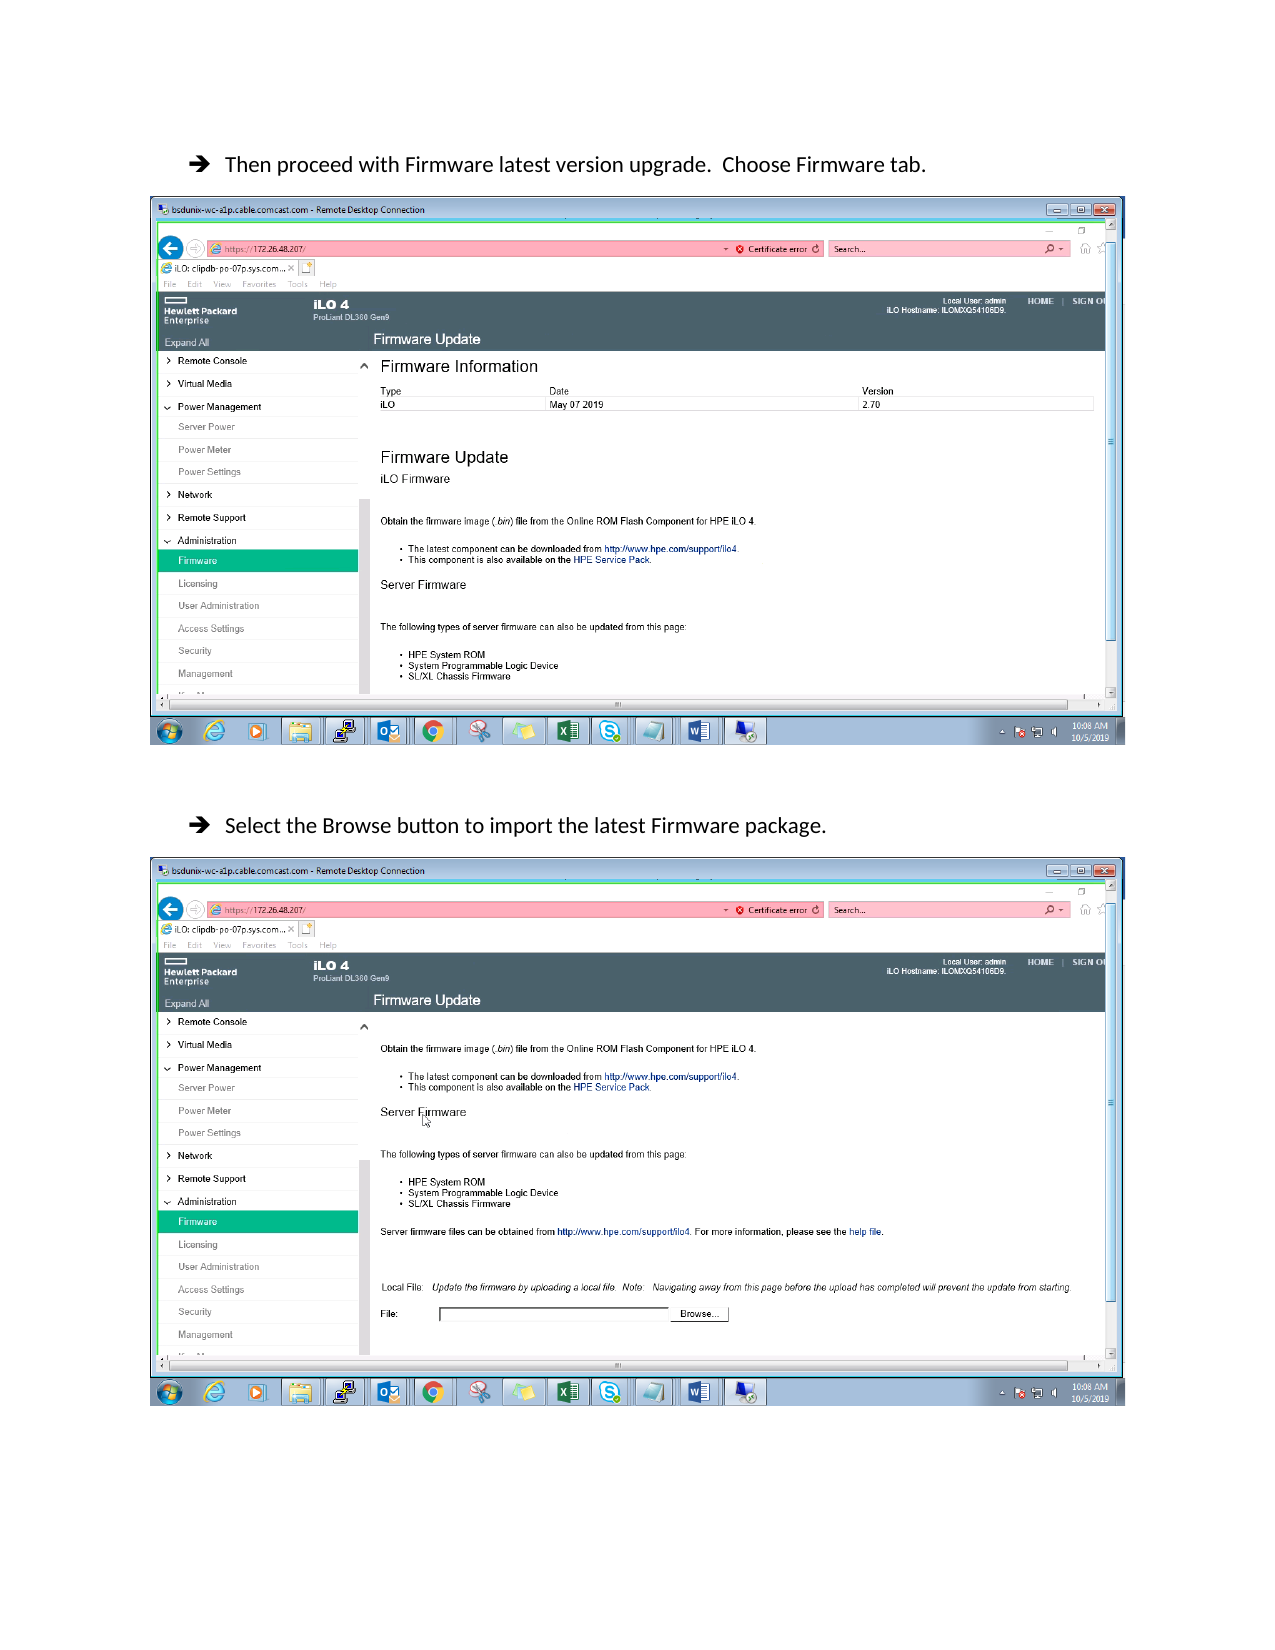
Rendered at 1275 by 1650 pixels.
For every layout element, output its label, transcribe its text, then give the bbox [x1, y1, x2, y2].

list Select the Browse button to import the latest Firmware package. [187, 811, 1125, 839]
picture [150, 196, 1125, 745]
picture [150, 857, 1125, 1406]
list Then proceed with Firmware latest version upgrade. Choose Firmware tab. [187, 150, 1125, 178]
